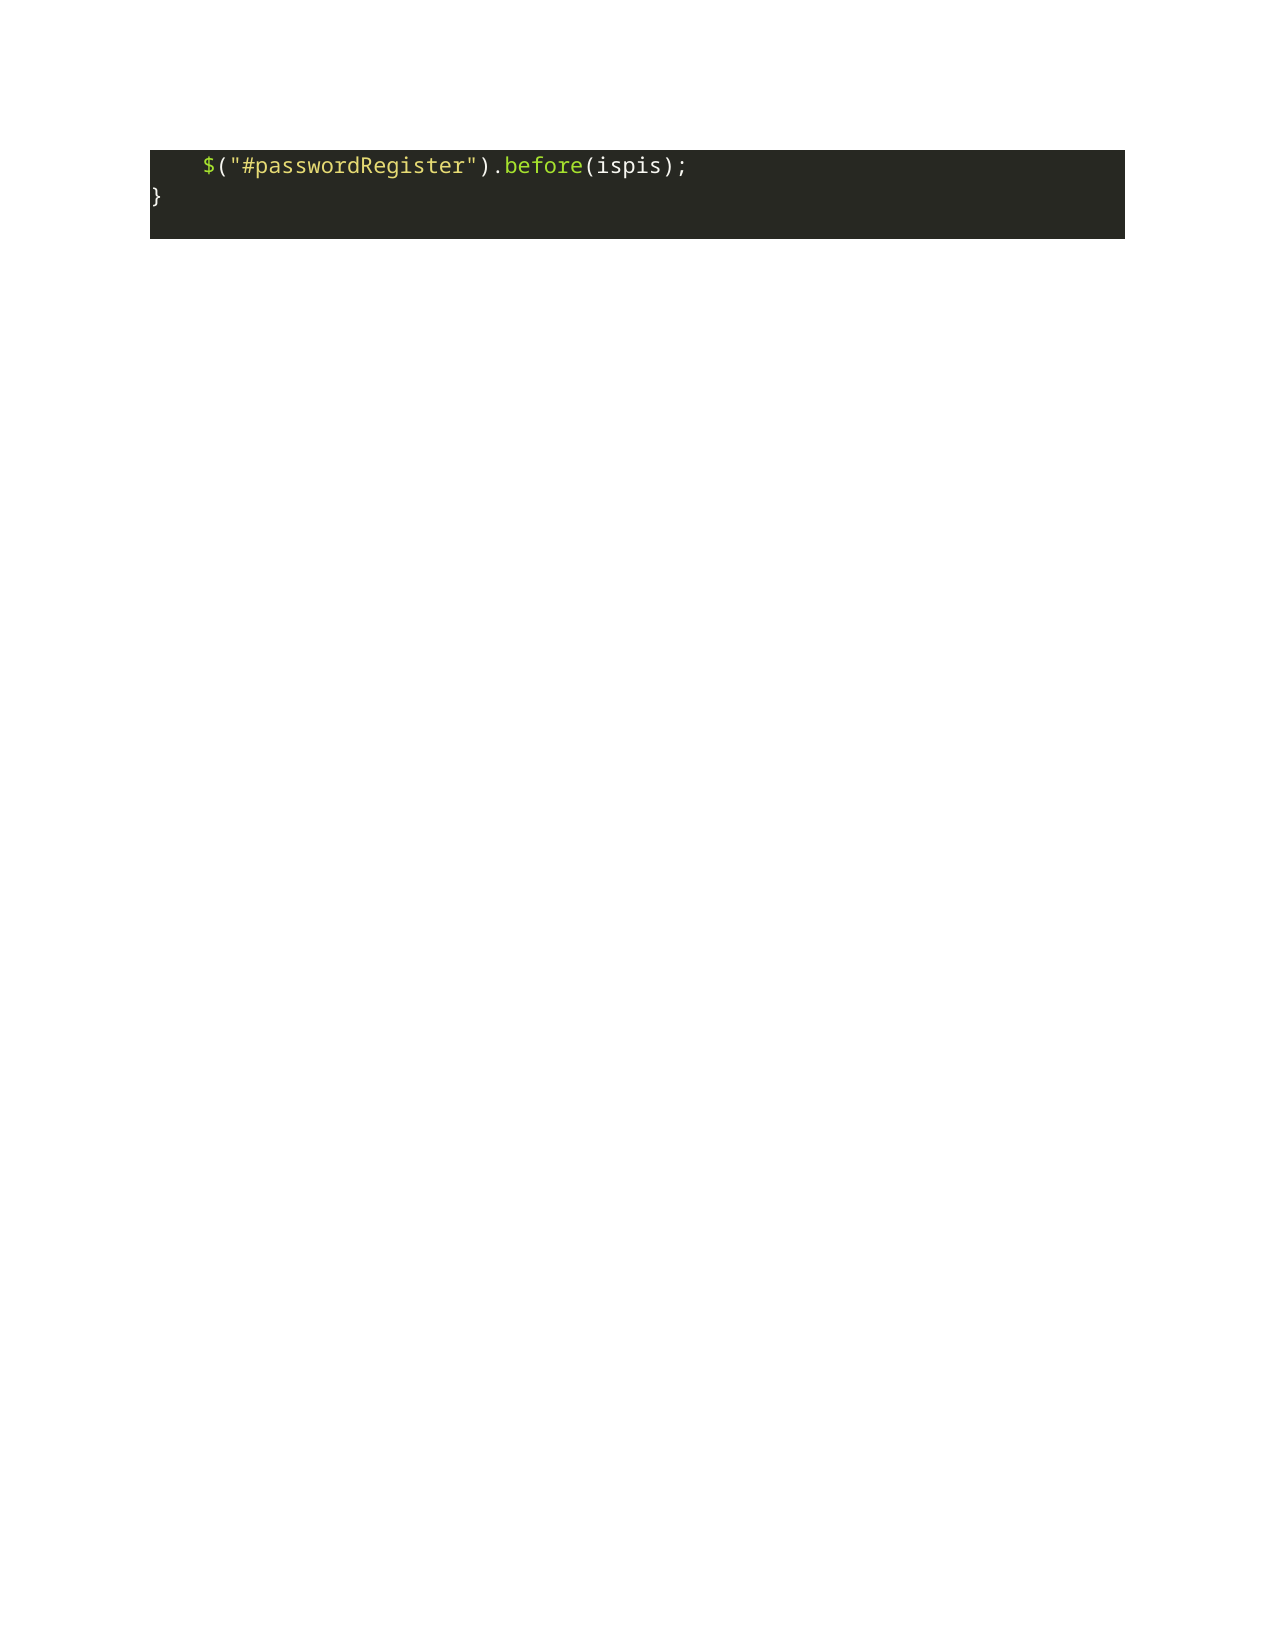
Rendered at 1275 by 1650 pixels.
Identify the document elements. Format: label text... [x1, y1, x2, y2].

text } [150, 180, 1125, 209]
text $("#passwordRegister").before(ispis); [150, 150, 1125, 180]
